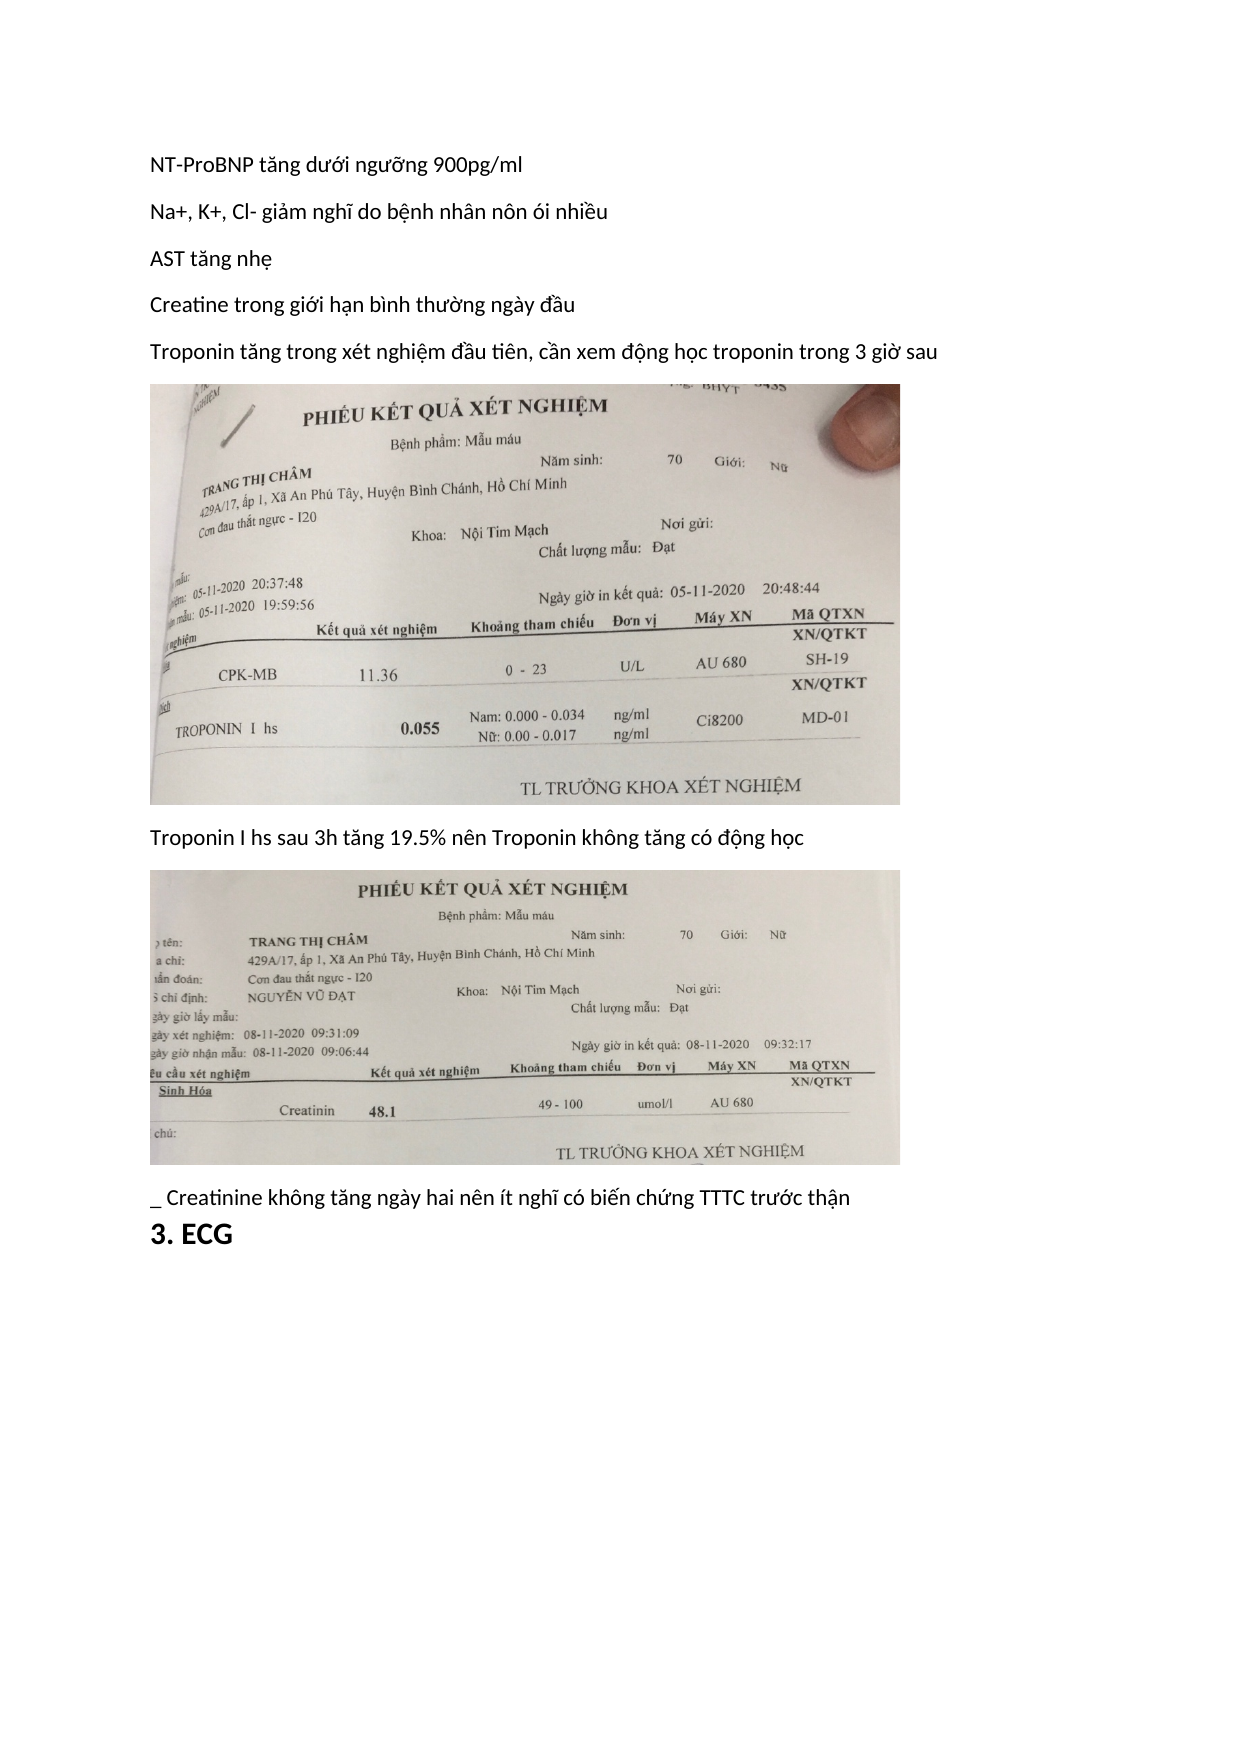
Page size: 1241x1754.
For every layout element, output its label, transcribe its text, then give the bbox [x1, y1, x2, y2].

text Creatine trong giới hạn bình thường ngày đầu [150, 291, 1090, 319]
picture [150, 384, 901, 805]
text _ Creatinine không tăng ngày hai nên ít nghĩ có biến chứng TTTC trước thận 3. ECG [150, 1183, 1090, 1252]
text Troponin I hs sau 3h tăng 19.5% nên Troponin không tăng có động học [150, 823, 1090, 852]
text AST tăng nhẹ [150, 244, 1090, 272]
text Na+, K+, Cl- giảm nghĩ do bệnh nhân nôn ói nhiều [150, 197, 1090, 225]
text NT-ProBNP tăng dưới ngưỡng 900pg/ml [150, 150, 1090, 178]
text Troponin tăng trong xét nghiệm đầu tiên, cần xem động học troponin trong 3 giờ sau [150, 337, 1090, 366]
picture [150, 870, 901, 1165]
